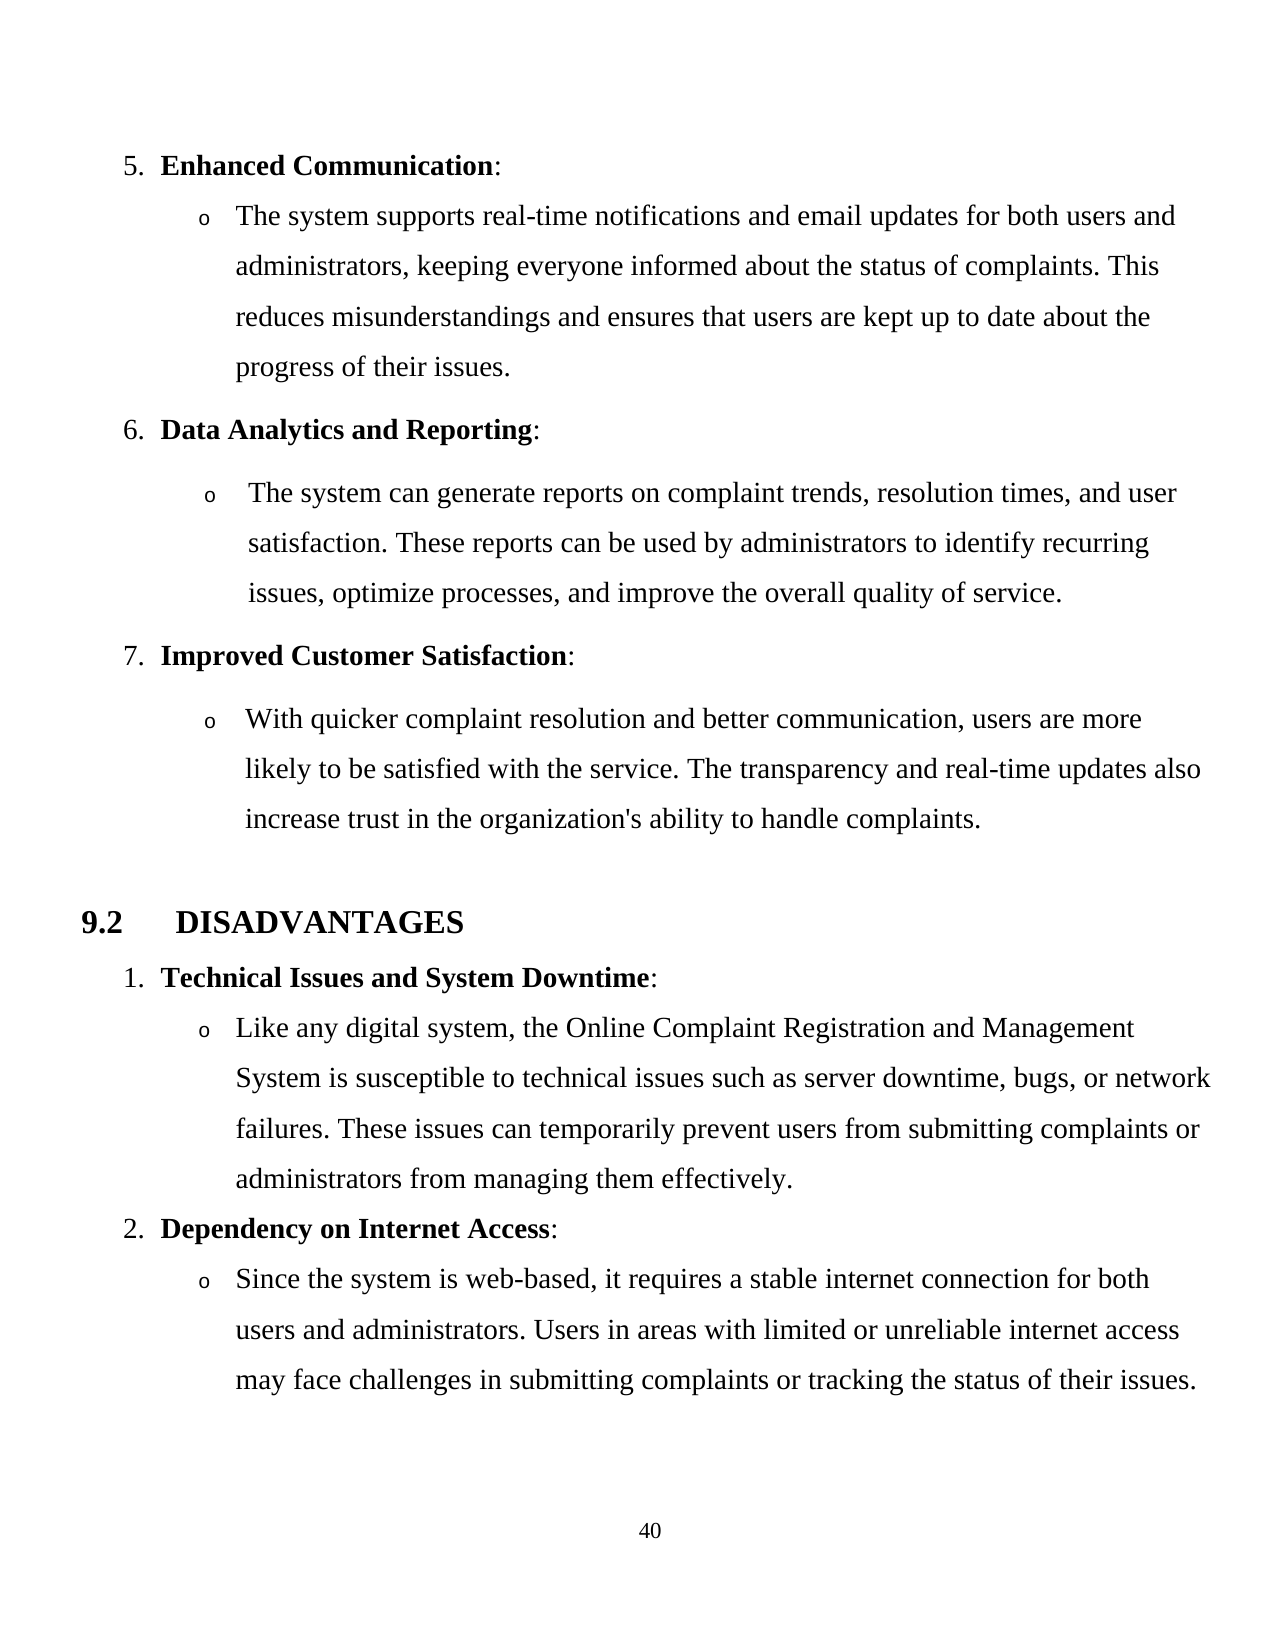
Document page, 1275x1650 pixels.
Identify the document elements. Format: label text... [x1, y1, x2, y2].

subtitle DISADVANTAGES [123, 902, 1214, 941]
list The system can generate reports on complaint trends, resolution times, and user satisfaction. These reports can be used by administrators to identify recurring issues, optimize processes, and improve the overall quality of service. [203, 475, 1214, 609]
list Enhanced Communication: [123, 148, 1214, 181]
list With quicker complaint resolution and better communication, users are more likely to be satisfied with the service. The transparency and real-time updates also increase trust in the organization's ability to handle complaints. [203, 701, 1214, 835]
list Technical Issues and System Downtime: [123, 960, 1214, 993]
list Improved Customer Satisfaction: [123, 638, 1214, 672]
list The system supports real-time notifications and email updates for both users and administrators, keeping everyone informed about the status of complaints. This reduces misunderstandings and ensures that users are kept up to date about the progress of their issues. [198, 198, 1214, 383]
list Data Analytics and Reporting: [123, 412, 1214, 446]
list Dependency on Internet Access: [123, 1211, 1214, 1245]
list Since the system is web-based, it requires a stable internet connection for both users and administrators. Users in areas with limited or unreliable internet access may face challenges in submitting complaints or tracking the status of their issues. [198, 1262, 1214, 1396]
list Like any digital system, the Online Complaint Registration and Management System is susceptible to technical issues such as server downtime, bugs, or network failures. These issues can temporarily prevent users from submitting complaints or administrators from managing them effectively. [198, 1010, 1214, 1194]
